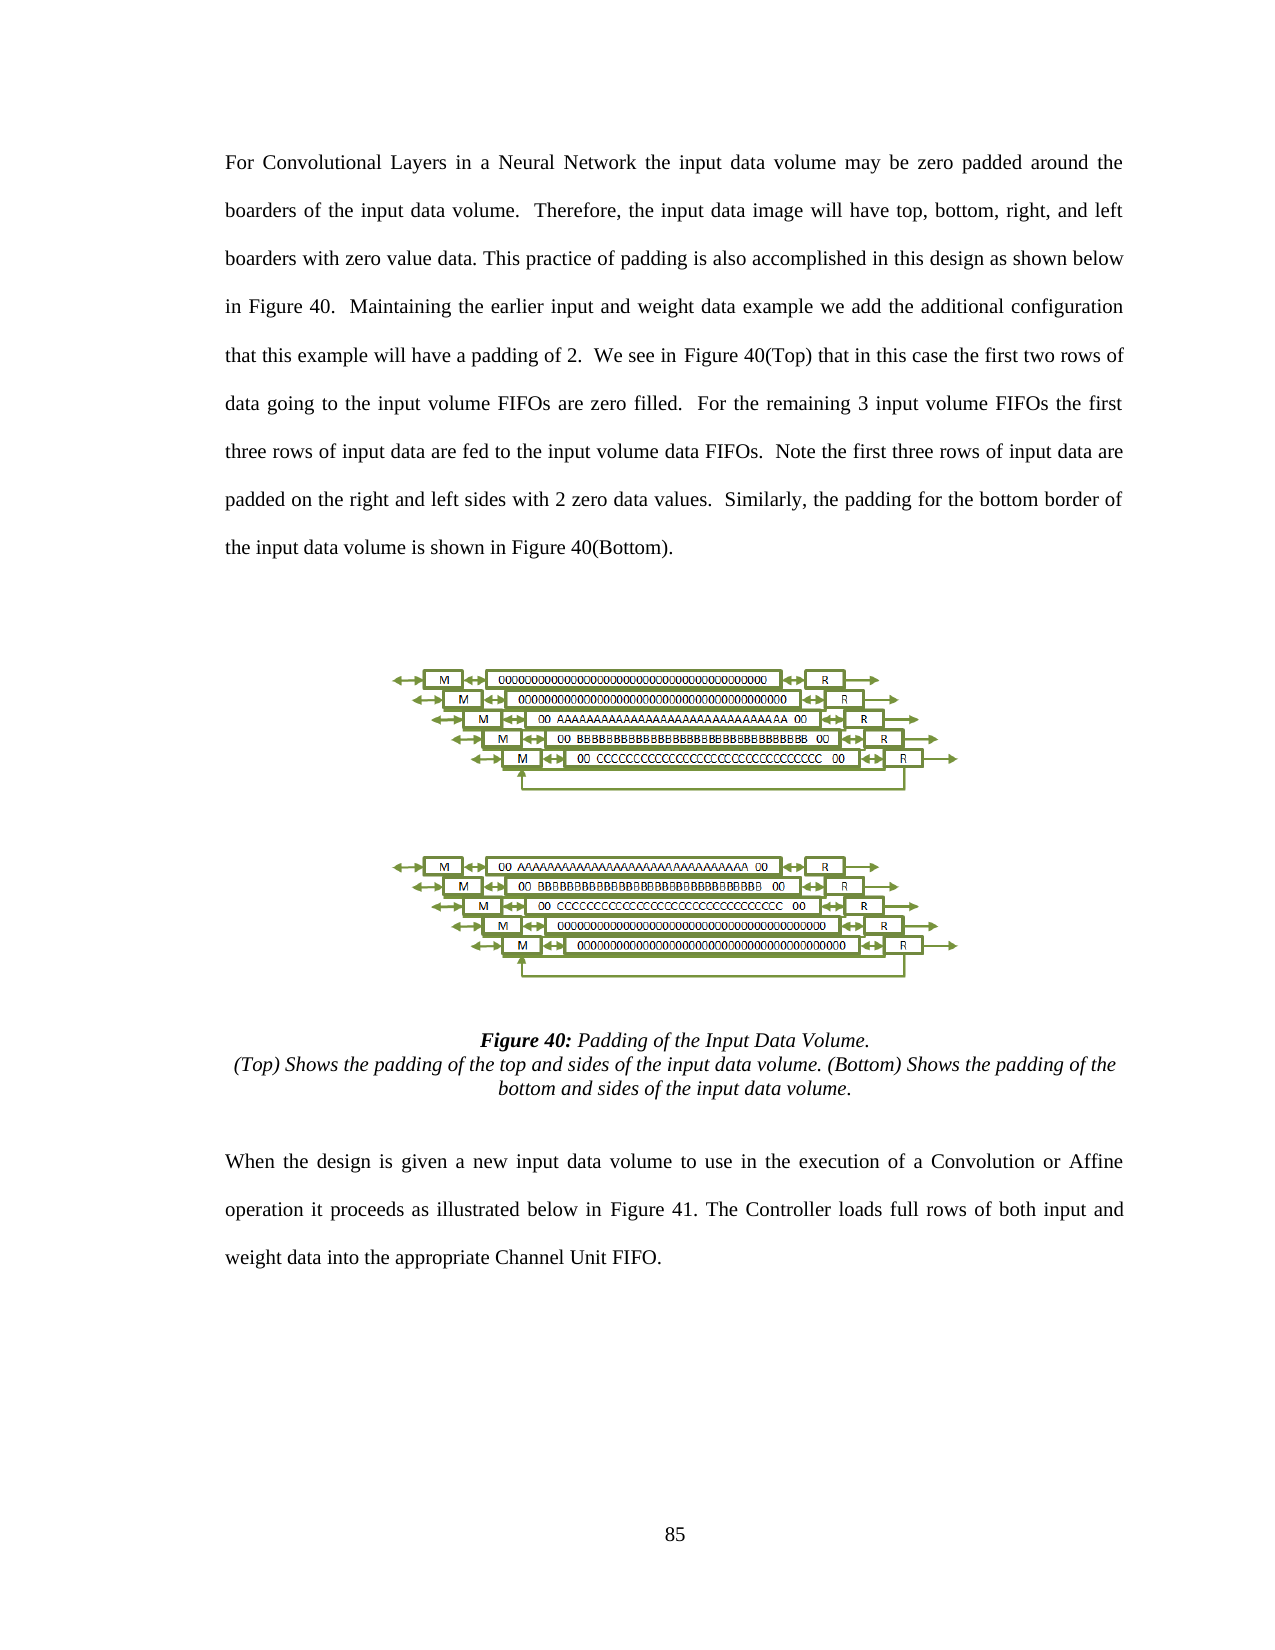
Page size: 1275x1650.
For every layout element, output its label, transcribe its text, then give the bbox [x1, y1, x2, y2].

text When the design is given a new input data volume to use in the execution of a Convolution or Affine operation it proceeds as illustrated below in Figure 41. The Controller loads full rows of both input and weight data into the appropriate Channel Unit FIFO. [225, 1148, 1125, 1269]
text Figure 40: Padding of the Input Data Volume. [225, 1028, 1125, 1052]
text (Top) Shows the padding of the top and sides of the input data volume. (Bottom) Shows the padding of the bottom and sides of the input data volume. [225, 1052, 1125, 1100]
text For Convolutional Layers in a Neural Network the input data volume may be zero padded around the boarders of the input data volume. Therefore, the input data image will have top, bottom, right, and left boarders with zero value data. This practice of padding is also accomplished in this design as shown below in Figure 40. Maintaining the earlier input and weight data example we add the additional configuration that this example will have a padding of 2. We see in Figure 40(Top) that in this case the first two rows of data going to the input volume FIFOs are zero filled. For the remaining 3 input volume FIFOs the first three rows of input data are fed to the input volume data FIFOs. Note the first three rows of input data are padded on the right and left sides with 2 zero data values. Similarly, the padding for the bottom border of the input data volume is shown in Figure 40(Bottom). [225, 150, 1125, 559]
picture [377, 640, 973, 1000]
